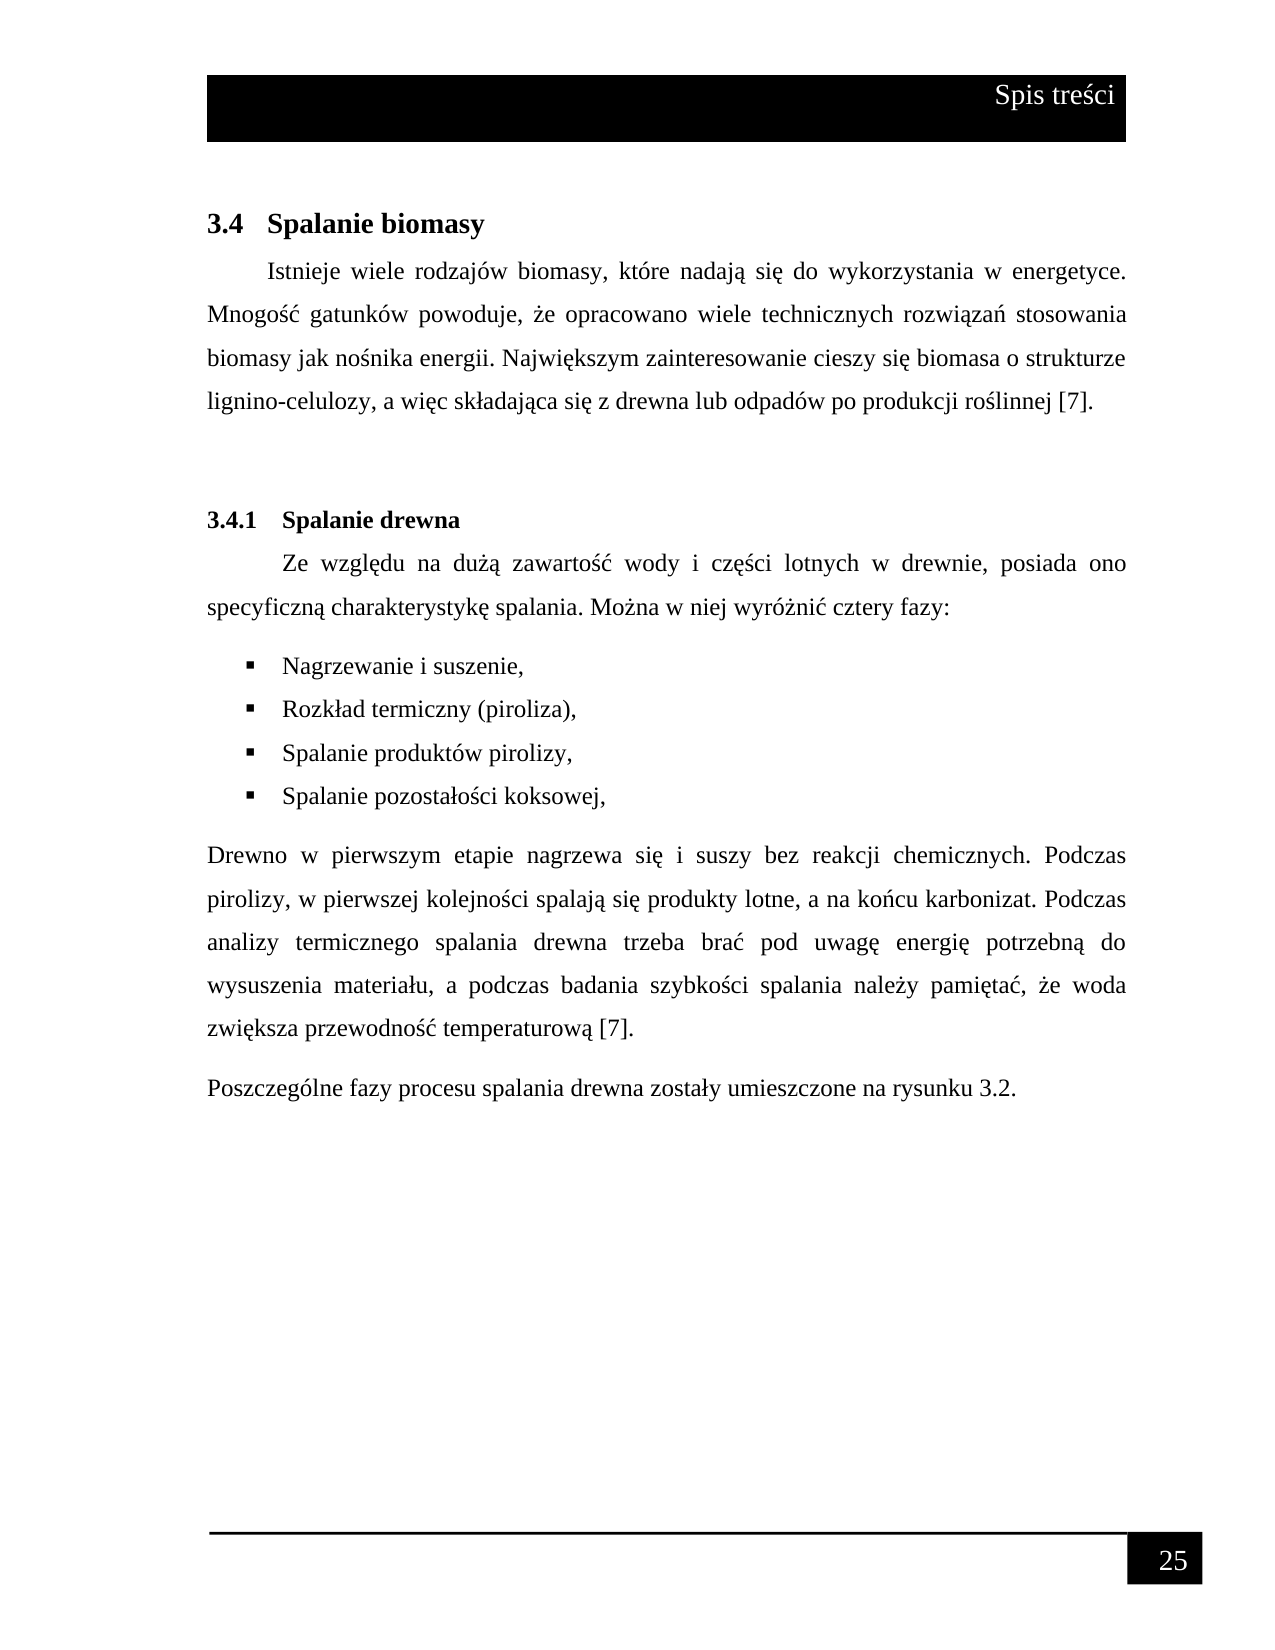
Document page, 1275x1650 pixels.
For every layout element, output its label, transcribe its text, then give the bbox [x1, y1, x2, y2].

subtitle Spalanie drewna [207, 505, 1127, 534]
list Rozkład termiczny (piroliza), [244, 694, 1127, 723]
subtitle Spalanie biomasy [207, 206, 1127, 240]
list Spalanie pozostałości koksowej, [244, 781, 1127, 809]
list Nagrzewanie i suszenie, [244, 651, 1127, 680]
text Poszczególne fazy procesu spalania drewna zostały umieszczone na rysunku 3.2. [207, 1073, 1127, 1102]
text Istnieje wiele rodzajów biomasy, które nadają się do wykorzystania w energetyce. Mnogość gatunków powoduje, że opracowano wiele technicznych rozwiązań stosowania biomasy jak nośnika energii. Największym zainteresowanie cieszy się biomasa o strukturze lignino-celulozy, a więc składająca się z drewna lub odpadów po produkcji roślinnej [7]. [207, 256, 1127, 414]
list Spalanie produktów pirolizy, [244, 738, 1127, 766]
text Drewno w pierwszym etapie nagrzewa się i suszy bez reakcji chemicznych. Podczas pirolizy, w pierwszej kolejności spalają się produkty lotne, a na końcu karbonizat. Podczas analizy termicznego spalania drewna trzeba brać pod uwagę energię potrzebną do wysuszenia materiału, a podczas badania szybkości spalania należy pamiętać, że woda zwiększa przewodność temperaturową [7]. [207, 841, 1127, 1042]
text Ze względu na dużą zawartość wody i części lotnych w drewnie, posiada ono specyficzną charakterystykę spalania. Można w niej wyróżnić cztery fazy: [207, 548, 1127, 620]
